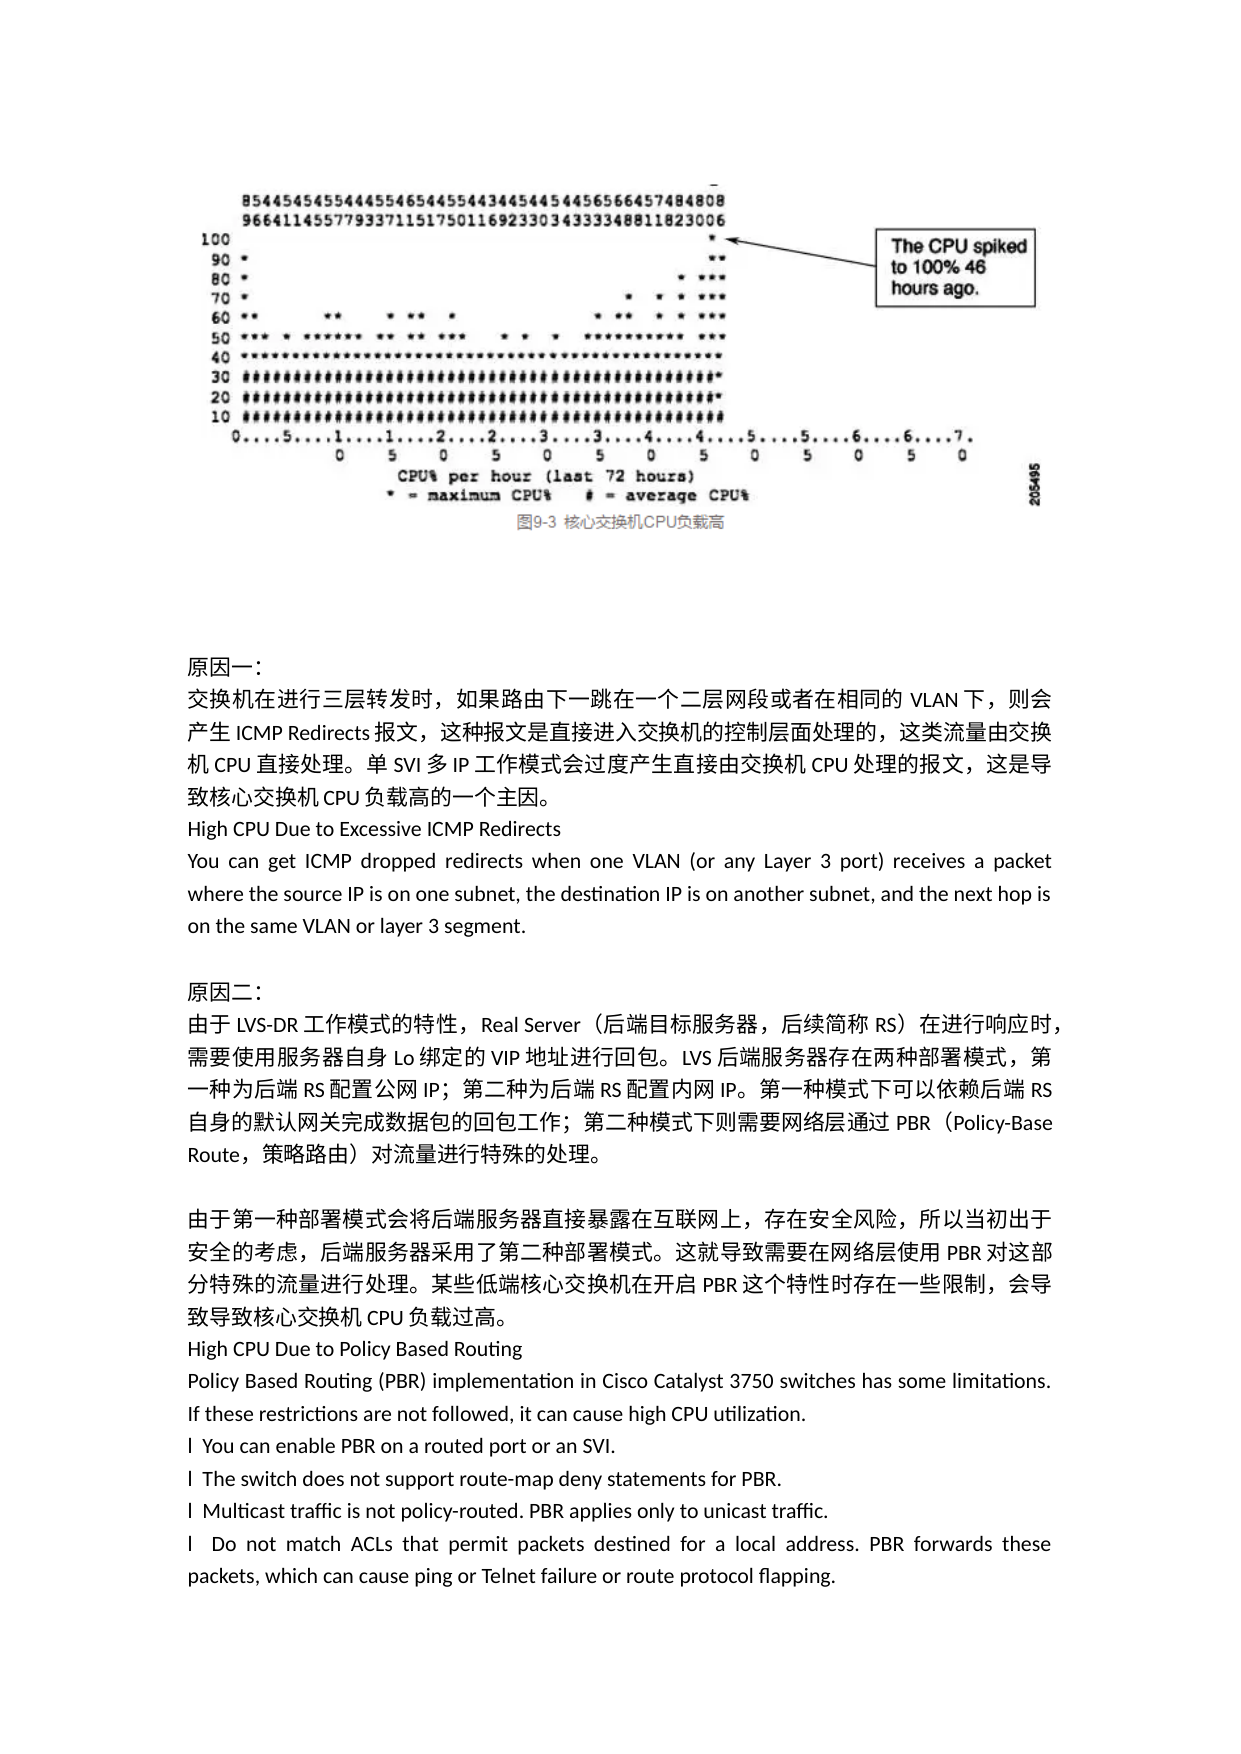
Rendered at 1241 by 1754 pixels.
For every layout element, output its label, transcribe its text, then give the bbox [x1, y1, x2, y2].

text l You can enable PBR on a routed port or an SVI. [187, 1429, 1053, 1462]
text 交换机在进行三层转发时，如果路由下一跳在一个二层网段或者在相同的VLAN下，则会产生ICMP Redirects报文，这种报文是直接进入交换机的控制层面处理的，这类流量由交换机CPU直接处理。单SVI多IP工作模式会过度产生直接由交换机CPU处理的报文，这是导致核心交换机CPU负载高的一个主因。 [187, 682, 1053, 812]
text 原因二： [187, 974, 1053, 1007]
text High CPU Due to Policy Based Routing [187, 1332, 1053, 1364]
picture [187, 162, 1053, 558]
text 由于LVS-DR工作模式的特性，Real Server（后端目标服务器，后续简称RS）在进行响应时，需要使用服务器自身Lo绑定的VIP地址进行回包。LVS后端服务器存在两种部署模式，第一种为后端RS配置公网IP；第二种为后端RS配置内网IP。第一种模式下可以依赖后端RS自身的默认网关完成数据包的回包工作；第二种模式下则需要网络层通过PBR（Policy-Base Route，策略路由）对流量进行特殊的处理。 [187, 1007, 1053, 1169]
text Policy Based Routing (PBR) implementation in Cisco Catalyst 3750 switches has some limitations. If these restrictions are not followed, it can cause high CPU utilization. [187, 1364, 1053, 1429]
text l Do not match ACLs that permit packets destined for a local address. PBR forwards these packets, which can cause ping or Telnet failure or route protocol flapping. [187, 1527, 1053, 1592]
text High CPU Due to Excessive ICMP Redirects [187, 812, 1053, 844]
text l Multicast traffic is not policy-routed. PBR applies only to unicast traffic. [187, 1494, 1053, 1527]
text You can get ICMP dropped redirects when one VLAN (or any Layer 3 port) receives a packet where the source IP is on one subnet, the destination IP is on another subnet, and the next hop is on the same VLAN or layer 3 segment. [187, 844, 1053, 942]
text 由于第一种部署模式会将后端服务器直接暴露在互联网上，存在安全风险，所以当初出于安全的考虑，后端服务器采用了第二种部署模式。这就导致需要在网络层使用PBR对这部分特殊的流量进行处理。某些低端核心交换机在开启PBR这个特性时存在一些限制，会导致导致核心交换机CPU负载过高。 [187, 1202, 1053, 1332]
text l The switch does not support route-map deny statements for PBR. [187, 1462, 1053, 1494]
text 原因一： [187, 649, 1053, 682]
